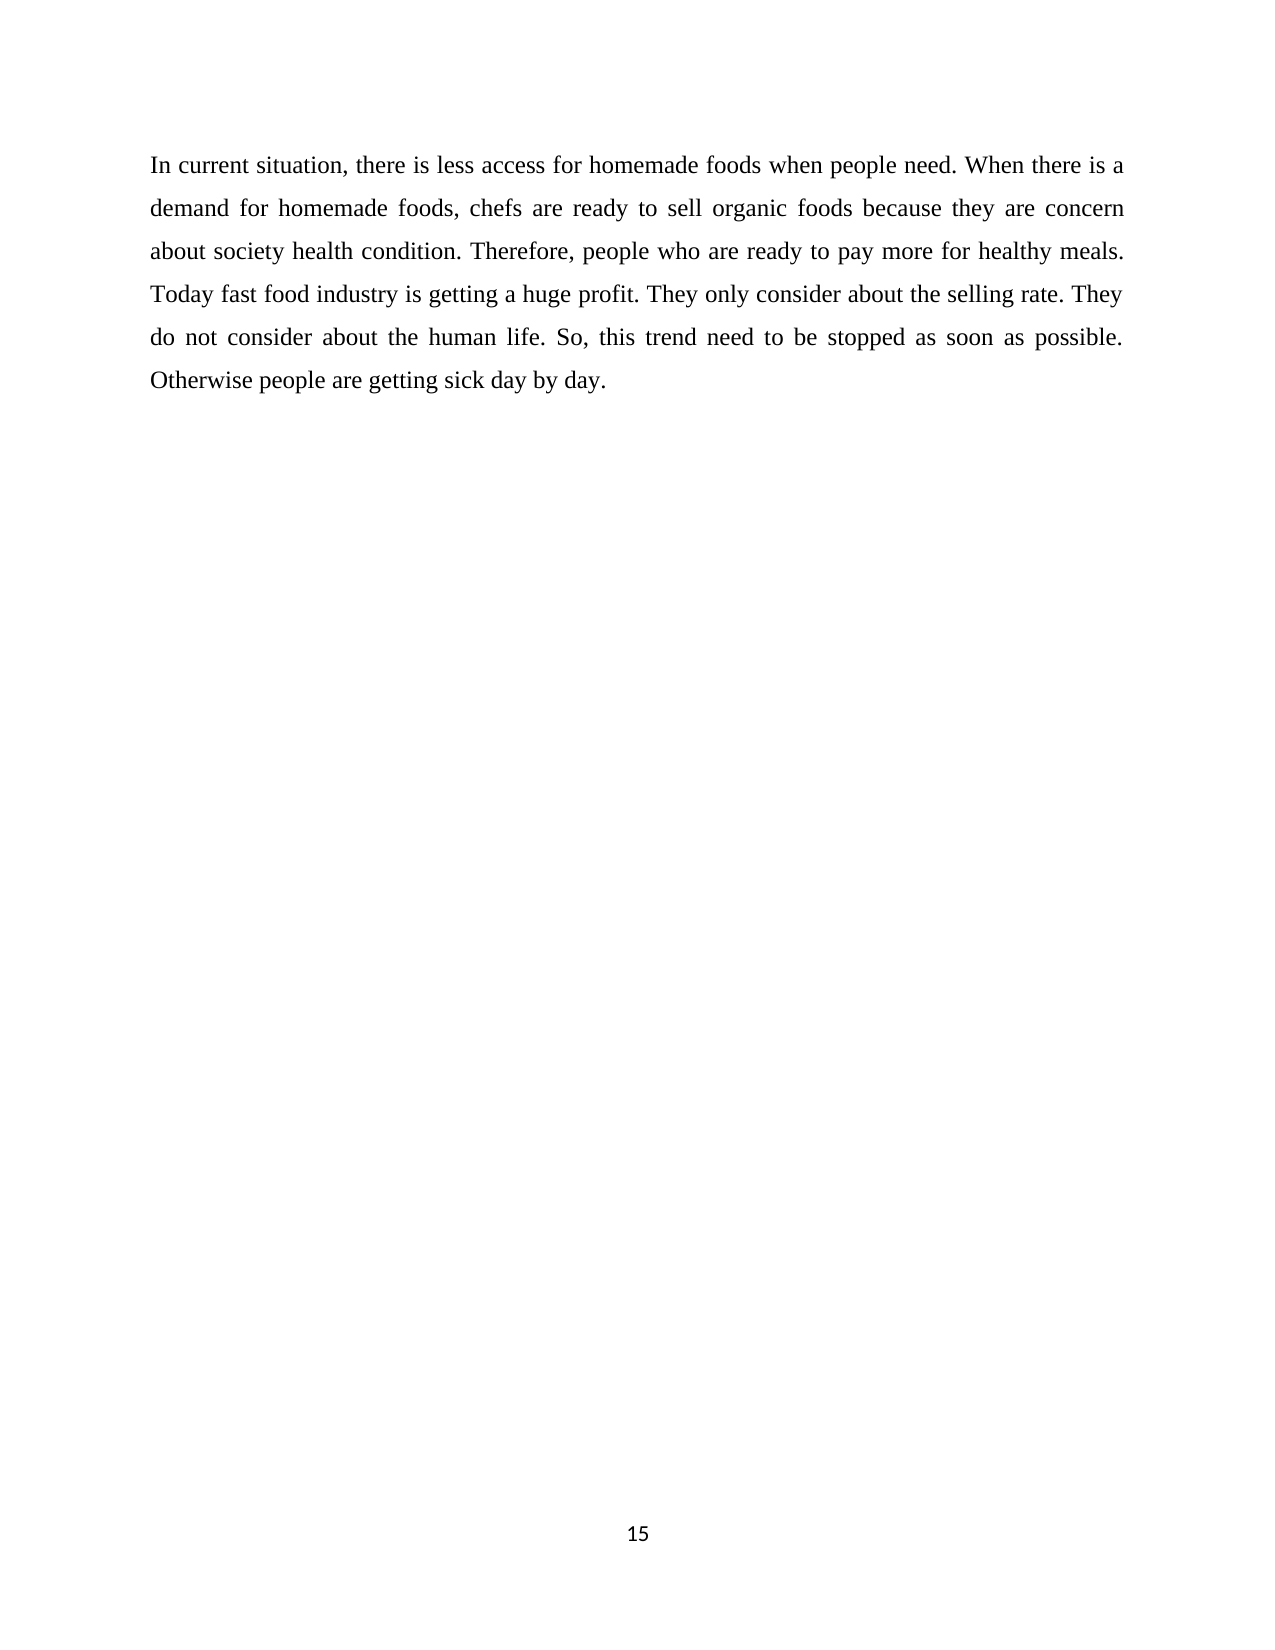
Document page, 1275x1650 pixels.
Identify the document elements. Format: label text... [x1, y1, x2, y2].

text In current situation, there is less access for homemade foods when people need. When there is a demand for homemade foods, chefs are ready to sell organic foods because they are concern about society health condition. Therefore, people who are ready to pay more for healthy meals. Today fast food industry is getting a huge profit. They only consider about the selling rate. They do not consider about the human life. So, this trend need to be stopped as soon as possible. Otherwise people are getting sick day by day. [150, 150, 1125, 394]
